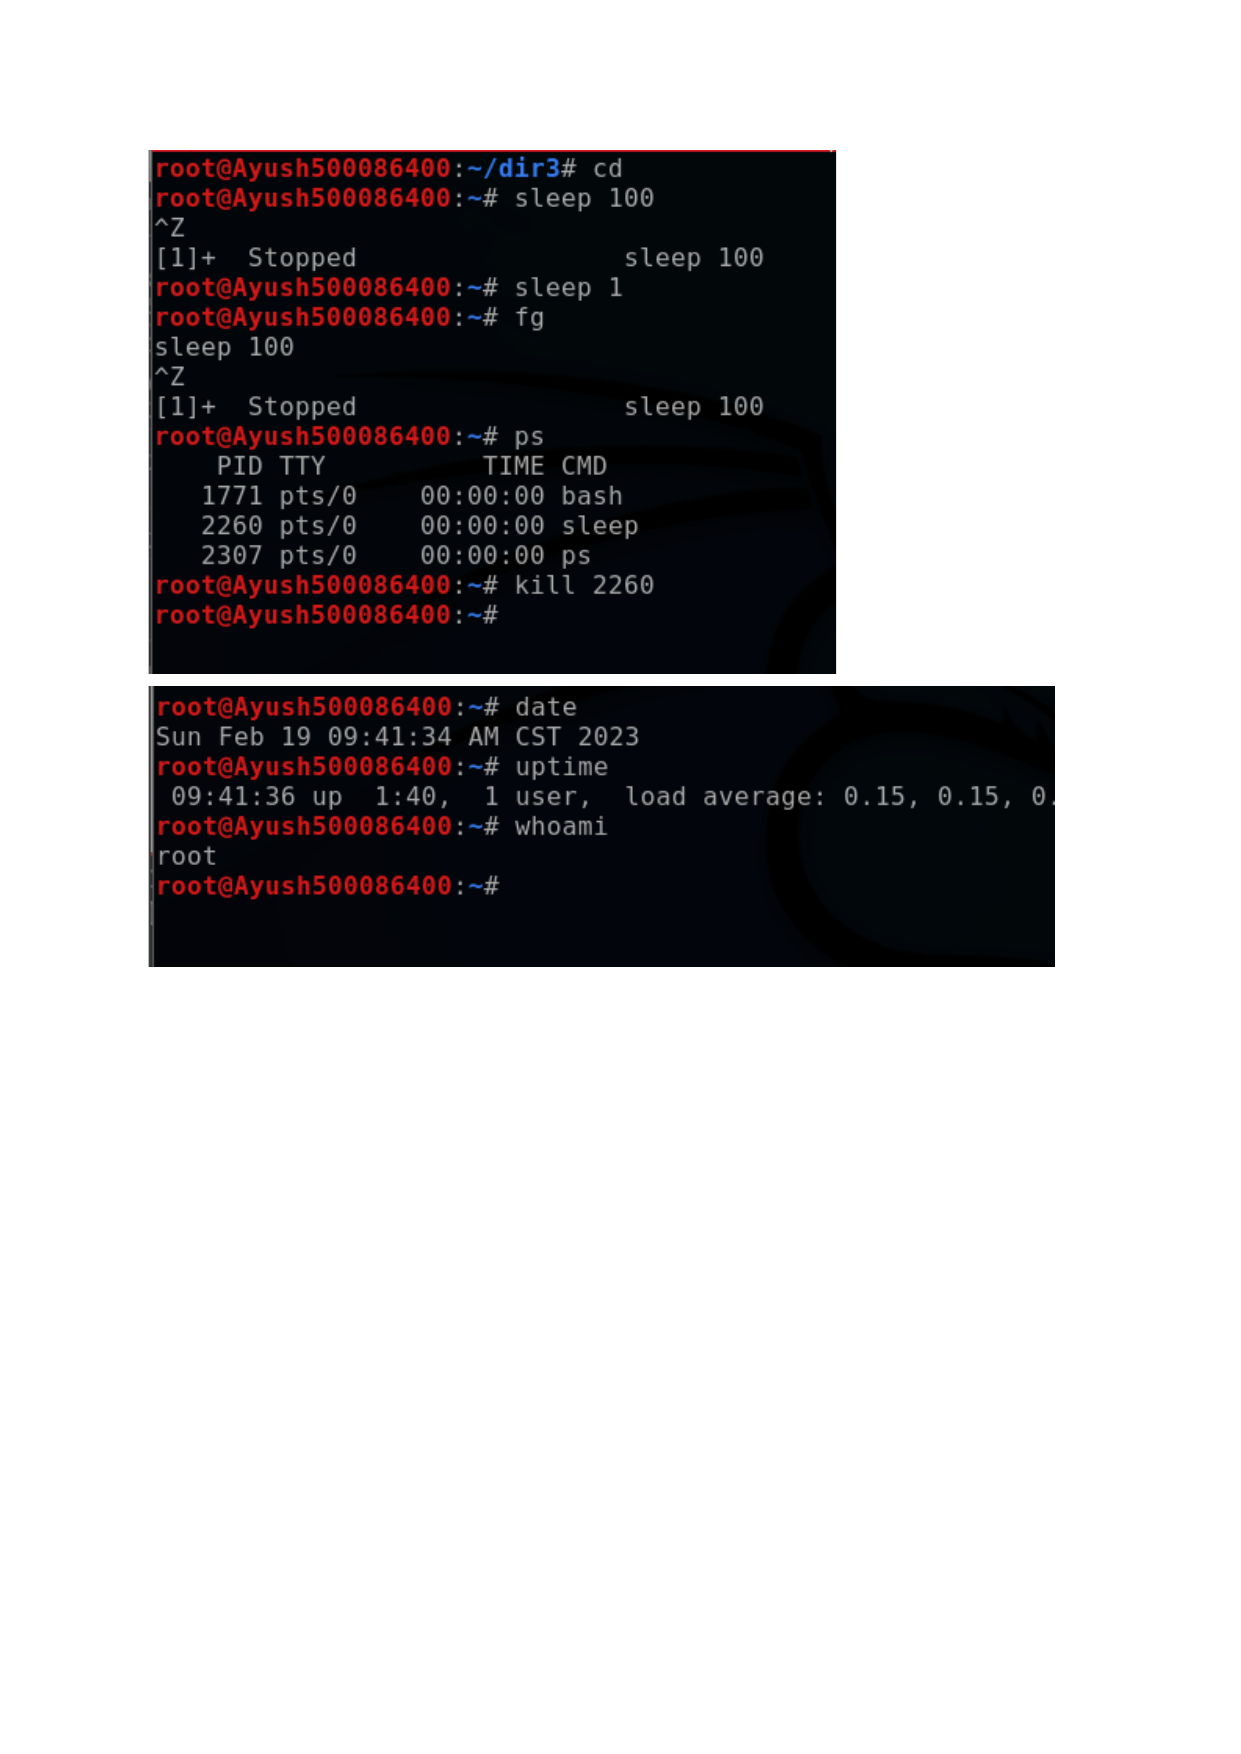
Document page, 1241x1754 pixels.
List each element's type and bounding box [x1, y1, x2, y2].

picture [148, 150, 837, 674]
picture [148, 686, 1055, 967]
